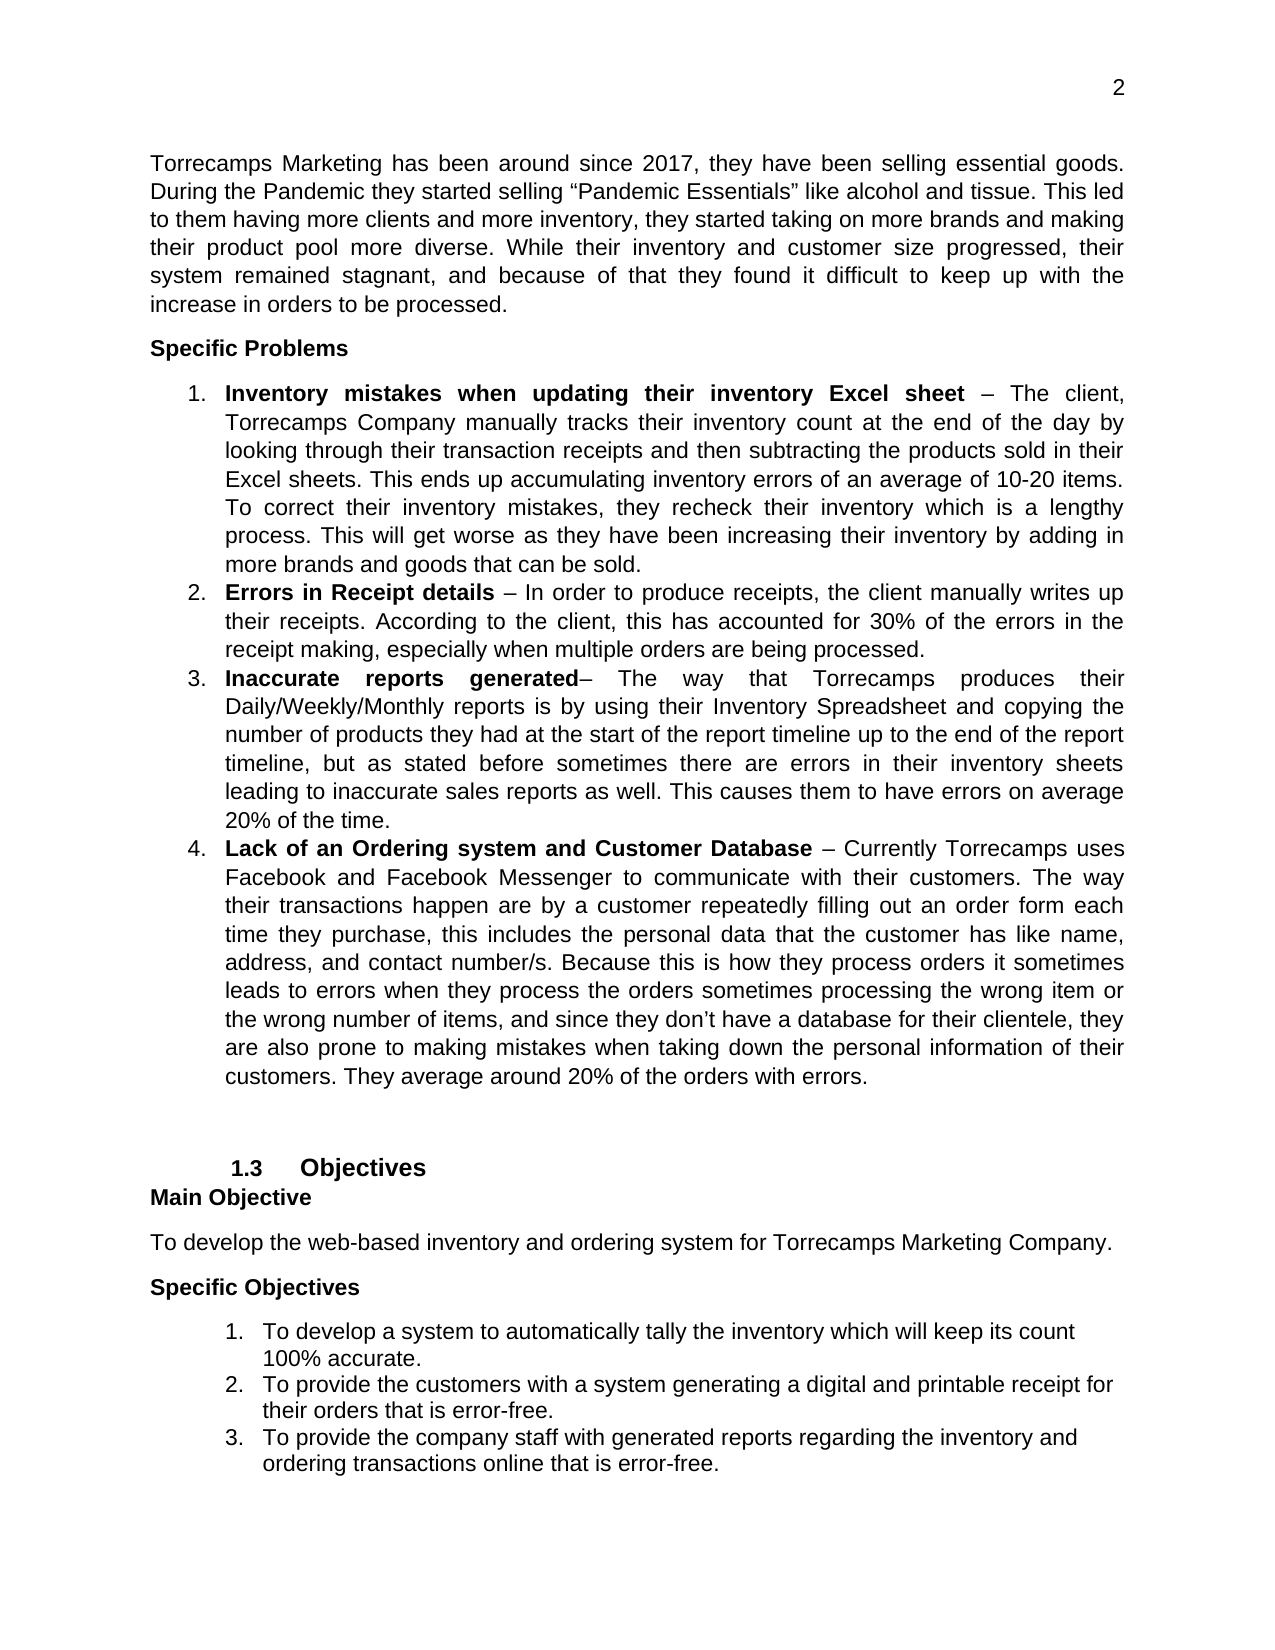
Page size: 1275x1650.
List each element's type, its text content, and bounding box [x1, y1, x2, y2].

list Inventory mistakes when updating their inventory Excel sheet – The client, Torrecamps Company manually tracks their inventory count at the end of the day by looking through their transaction receipts and then subtracting the products sold in their Excel sheets. This ends up accumulating inventory errors of an average of 10-20 items. To correct their inventory mistakes, they recheck their inventory which is a lengthy process. This will get worse as they have been increasing their inventory by adding in more brands and goods that can be sold. [187, 380, 1125, 577]
list Lack of an Ordering system and Customer Database – Currently Torrecamps uses Facebook and Facebook Messenger to communicate with their customers. The way their transactions happen are by a customer repeatedly filling out an order form each time they purchase, this includes the personal data that the customer has like name, address, and contact number/s. Because this is how they process orders it sometimes leads to errors when they process the orders sometimes processing the wrong item or the wrong number of items, and since they don’t have a database for their clientele, they are also prone to making mistakes when taking down the personal information of their customers. They average around 20% of the orders with errors. [187, 835, 1125, 1089]
list Errors in Receipt details – In order to produce receipts, the client manually writes up their receipts. According to the client, this has accounted for 30% of the errors in the receipt making, especially when multiple orders are being processed. [187, 579, 1125, 662]
text Torrecamps Marketing has been around since 2017, they have been selling essential goods. During the Pandemic they started selling “Pandemic Essentials” like alcohol and tissue. This led to them having more clients and more inventory, they started taking on more brands and making their product pool more diverse. While their inventory and customer size progressed, their system remained stagnant, and because of that they found it difficult to keep up with the increase in orders to be processed. [150, 150, 1125, 317]
list Inaccurate reports generated– The way that Torrecamps produces their Daily/Weekly/Monthly reports is by using their Inventory Spreadsheet and copying the number of products they had at the start of the report timeline up to the end of the report timeline, but as stated before sometimes there are errors in their inventory sheets leading to inaccurate sales reports as well. This causes them to have errors on average 20% of the time. [187, 664, 1125, 833]
list To provide the company staff with generated reports regarding the inventory and ordering transactions online that is error-free. [225, 1424, 1125, 1476]
text Specific Problems [150, 335, 1125, 362]
list To provide the customers with a system generating a digital and printable receipt for their orders that is error-free. [225, 1371, 1125, 1424]
text To develop the web-based inventory and ordering system for Torrecamps Marketing Company. [150, 1229, 1125, 1255]
text Specific Objectives [150, 1273, 1125, 1300]
text Main Objective [150, 1184, 1125, 1210]
list To develop a system to automatically tally the inventory which will keep its count 100% accurate. [225, 1318, 1125, 1371]
subtitle Objectives [262, 1153, 1125, 1182]
